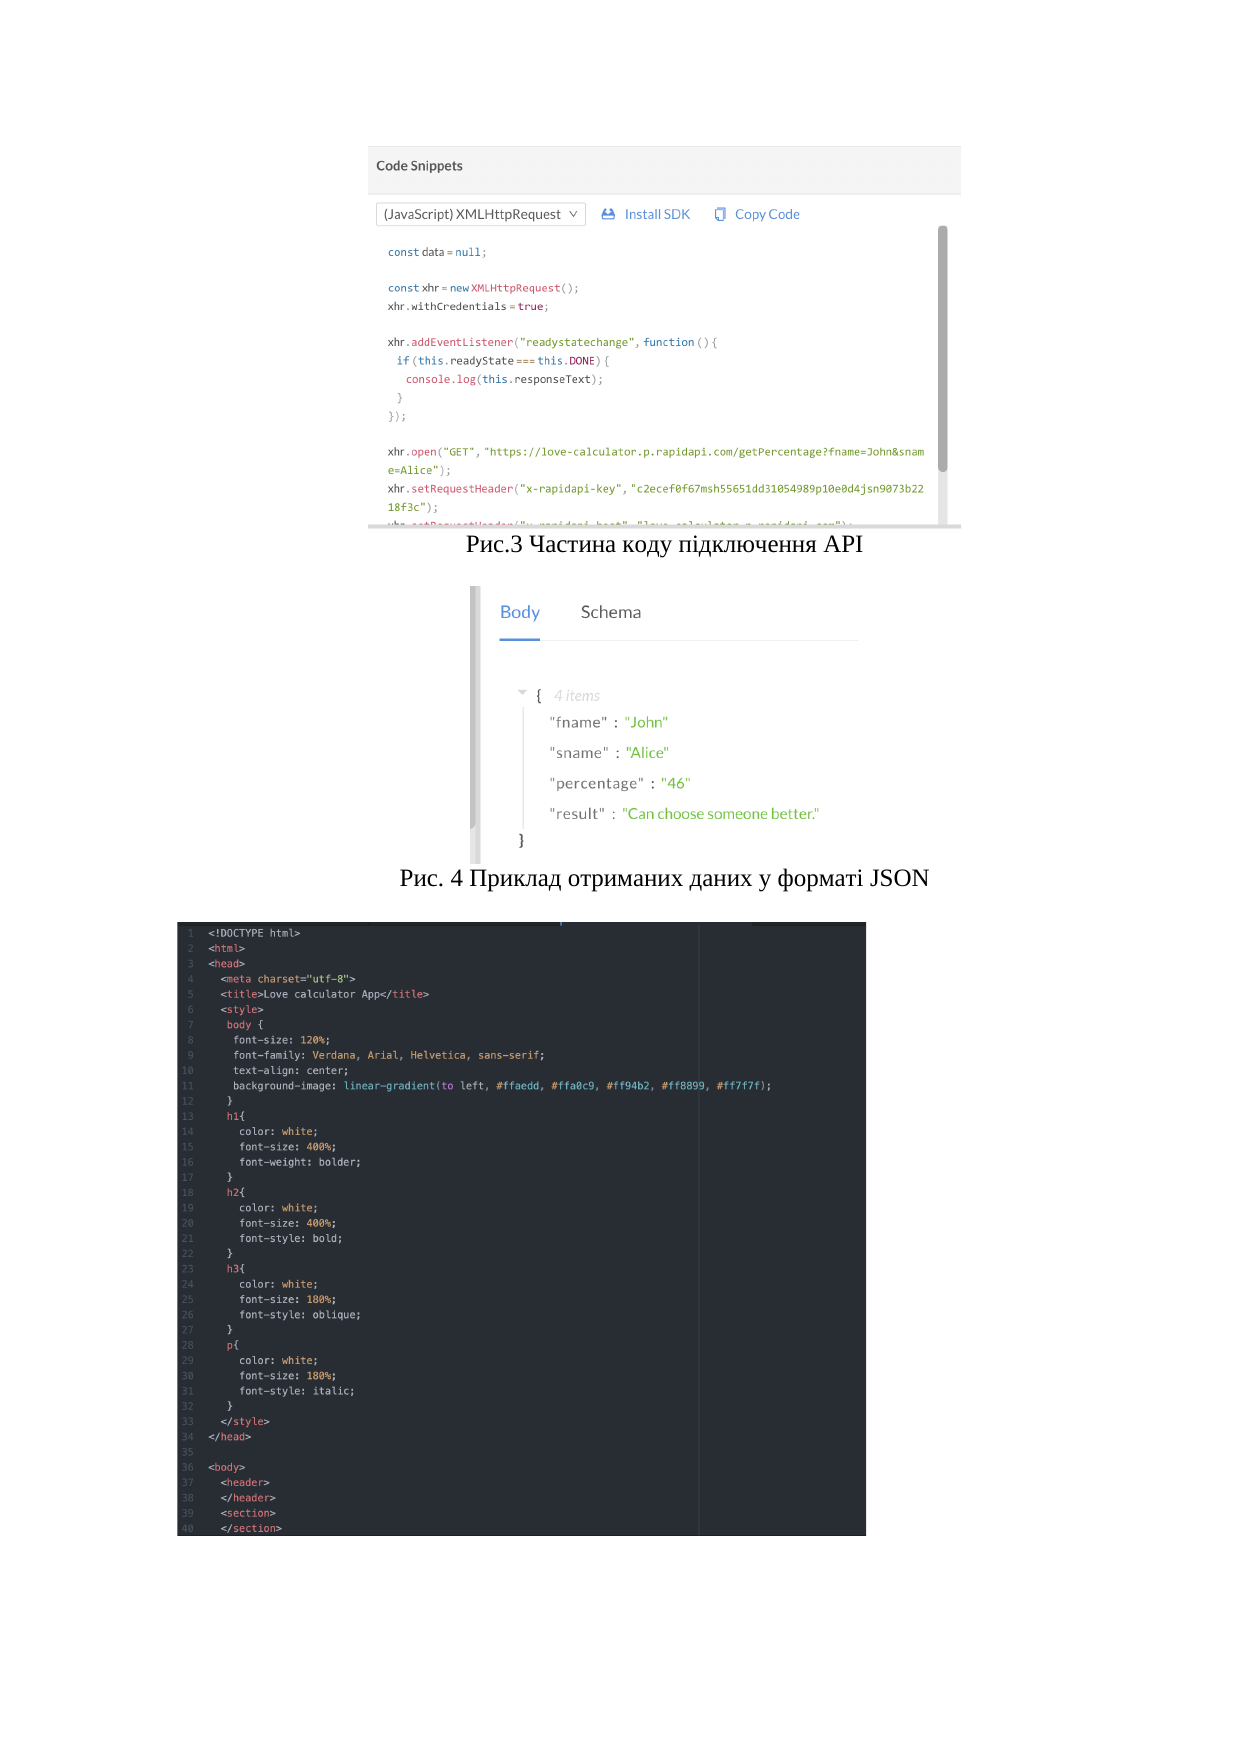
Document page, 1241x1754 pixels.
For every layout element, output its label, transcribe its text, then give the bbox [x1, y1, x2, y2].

picture [470, 586, 859, 864]
picture [368, 146, 961, 529]
picture [177, 922, 867, 1536]
text Рис.3 Частина коду підключення API [177, 529, 1152, 557]
text Рис. 4 Приклад отриманих даних у форматі JSON [177, 863, 1152, 892]
